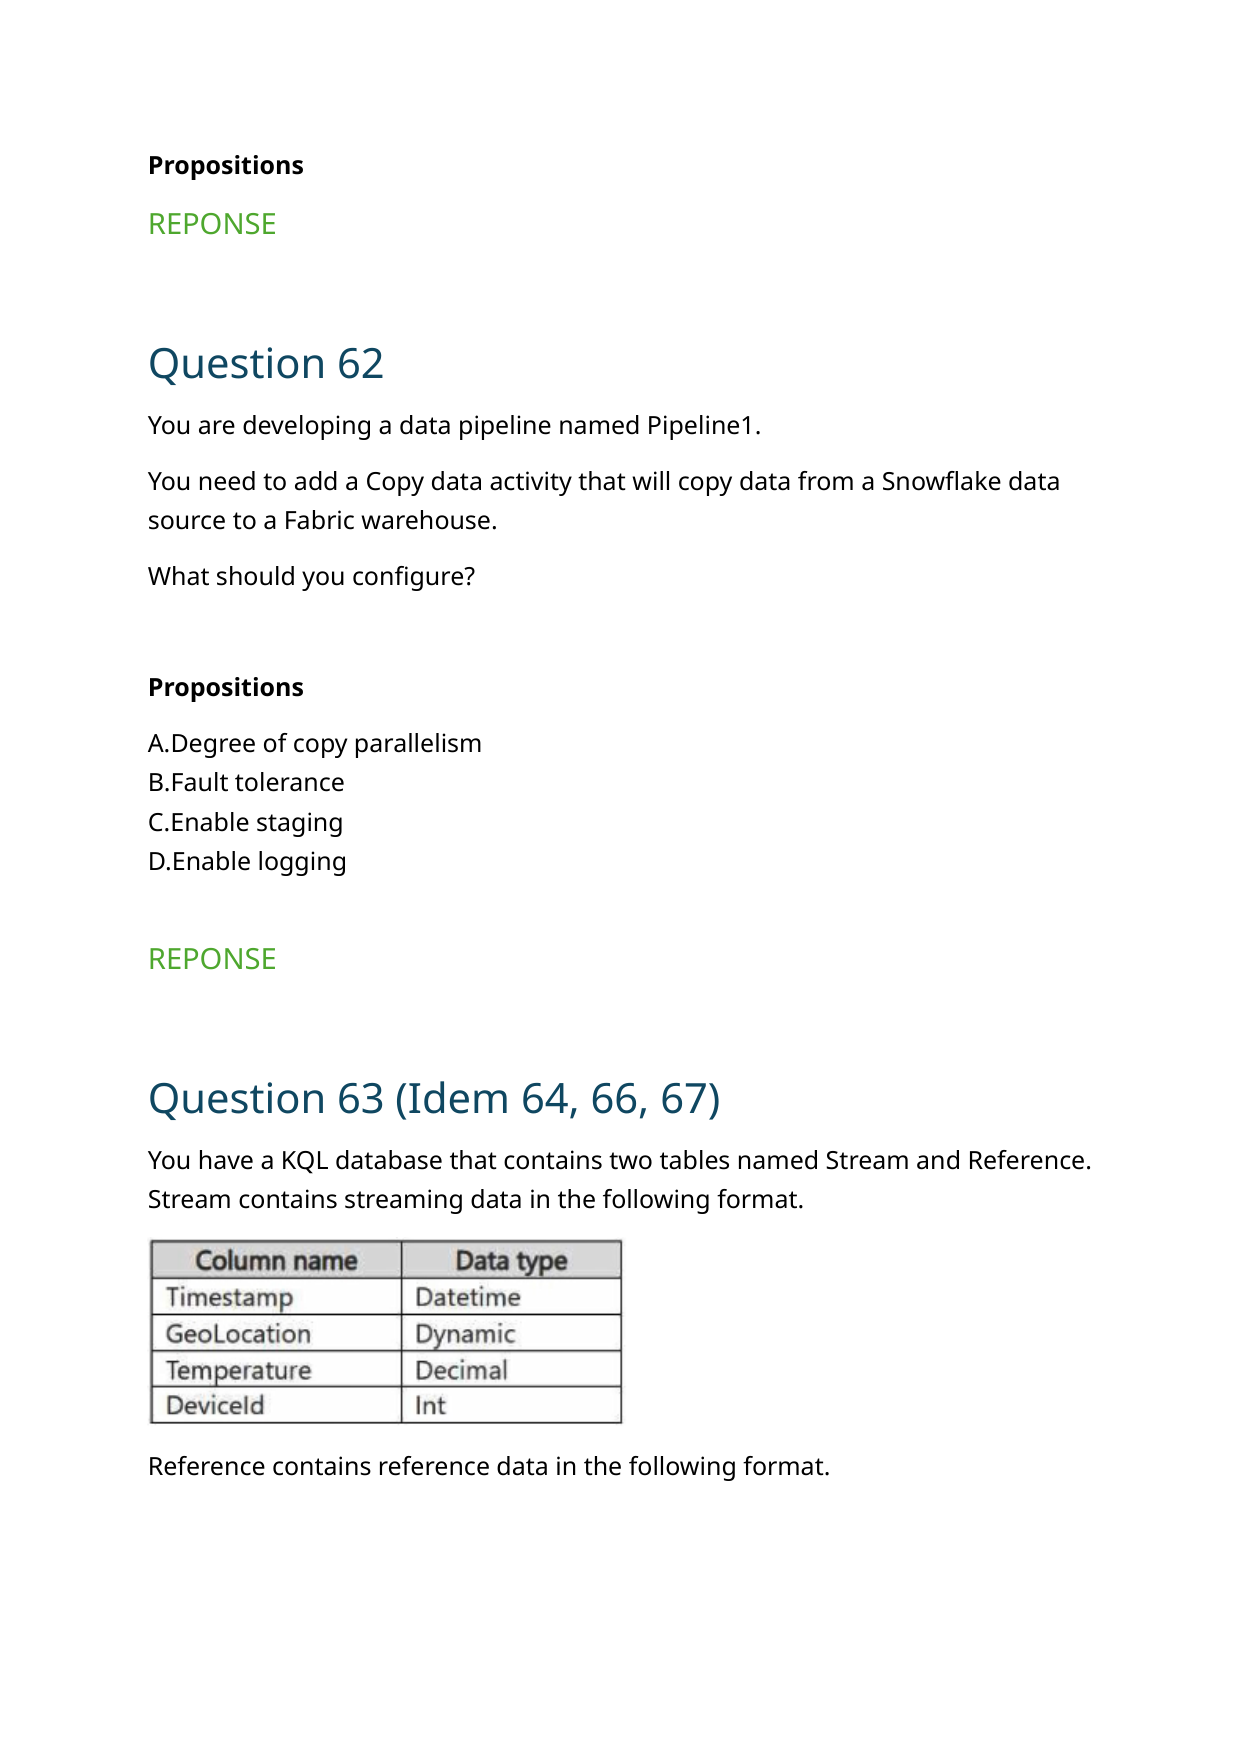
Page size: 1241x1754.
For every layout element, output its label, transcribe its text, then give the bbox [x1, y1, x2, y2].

subtitle REPONSE [148, 203, 1093, 243]
text You have a KQL database that contains two tables named Stream and Reference. Stream contains streaming data in the following format. [148, 1143, 1093, 1216]
text D.Enable logging [148, 843, 1093, 877]
text What should you configure? [148, 558, 1093, 592]
text You need to add a Copy data activity that will copy data from a Snowflake data source to a Fabric warehouse. [148, 463, 1093, 537]
text B.Fault tolerance [148, 765, 1093, 799]
text Reference contains reference data in the following format. [148, 1448, 1093, 1482]
text Propositions [148, 670, 1093, 704]
subtitle Question 62 [148, 334, 1093, 391]
text Propositions [148, 148, 1093, 182]
text C.Enable staging [148, 804, 1093, 838]
text A.Degree of copy parallelism [148, 726, 1093, 760]
subtitle REPONSE [148, 938, 1093, 978]
text You are developing a data pipeline named Pipeline1. [148, 408, 1093, 442]
picture [147, 1237, 627, 1427]
subtitle Question 63 (Idem 64, 66, 67) [148, 1069, 1093, 1126]
